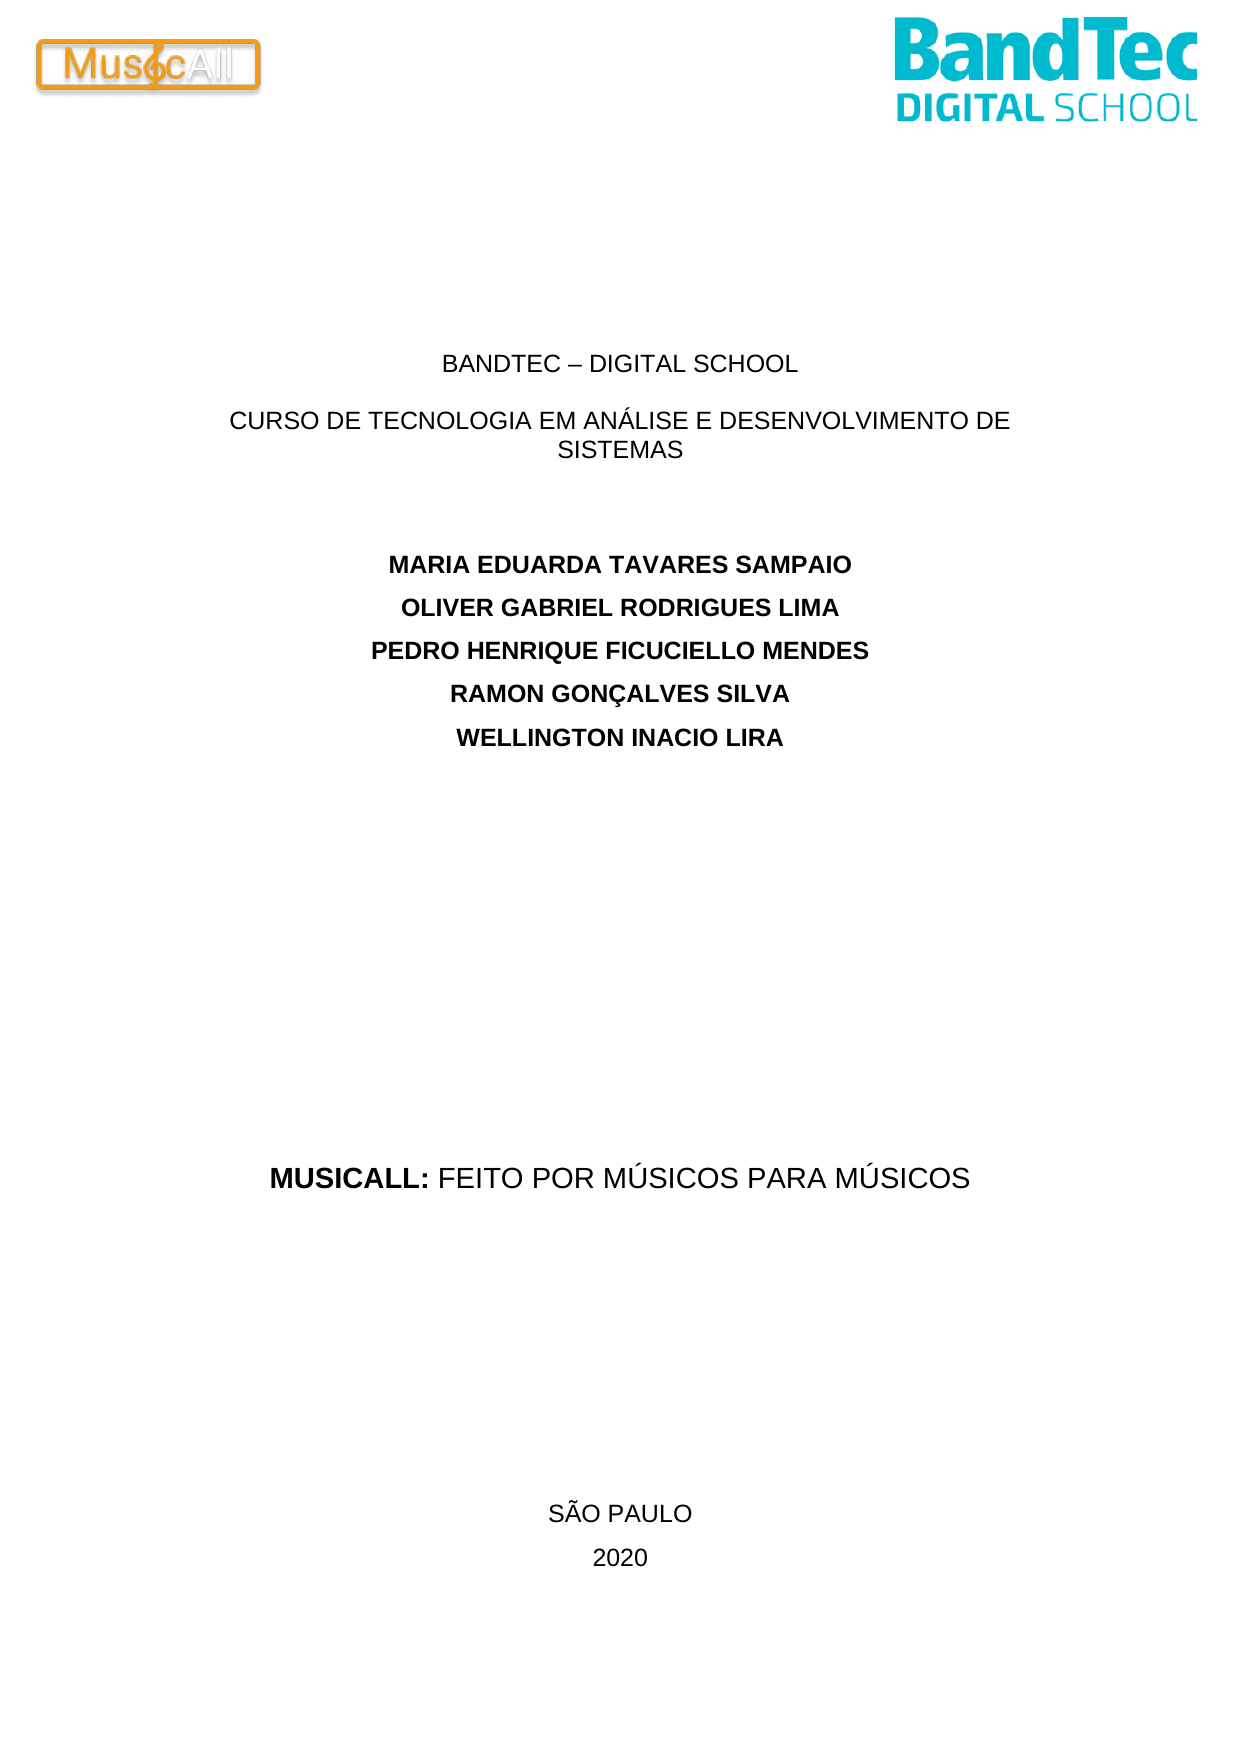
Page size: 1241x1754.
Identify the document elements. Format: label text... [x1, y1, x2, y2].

text BANDTEC – DIGITAL SCHOOL [177, 349, 1063, 378]
text wellington Inacio Lira [177, 723, 1063, 751]
picture [894, 17, 1198, 131]
text Maria eduarda tavares sampaio [177, 550, 1063, 579]
picture [32, 39, 265, 99]
text Pedro Henrique Ficuciello Mendes [177, 636, 1063, 665]
text CURSO DE TECNOLOGIA EM ANÁLISE E DESENVOLVIMENTO DE SISTEMAS [177, 406, 1063, 464]
text Musicall: Feito por músicos para músicos [177, 1161, 1063, 1194]
text Oliver gabriel rodrigues lima [177, 593, 1063, 622]
text São Paulo [177, 1499, 1063, 1528]
text 2020 [177, 1542, 1063, 1571]
text Ramon Gonçalves Silva [177, 679, 1063, 708]
